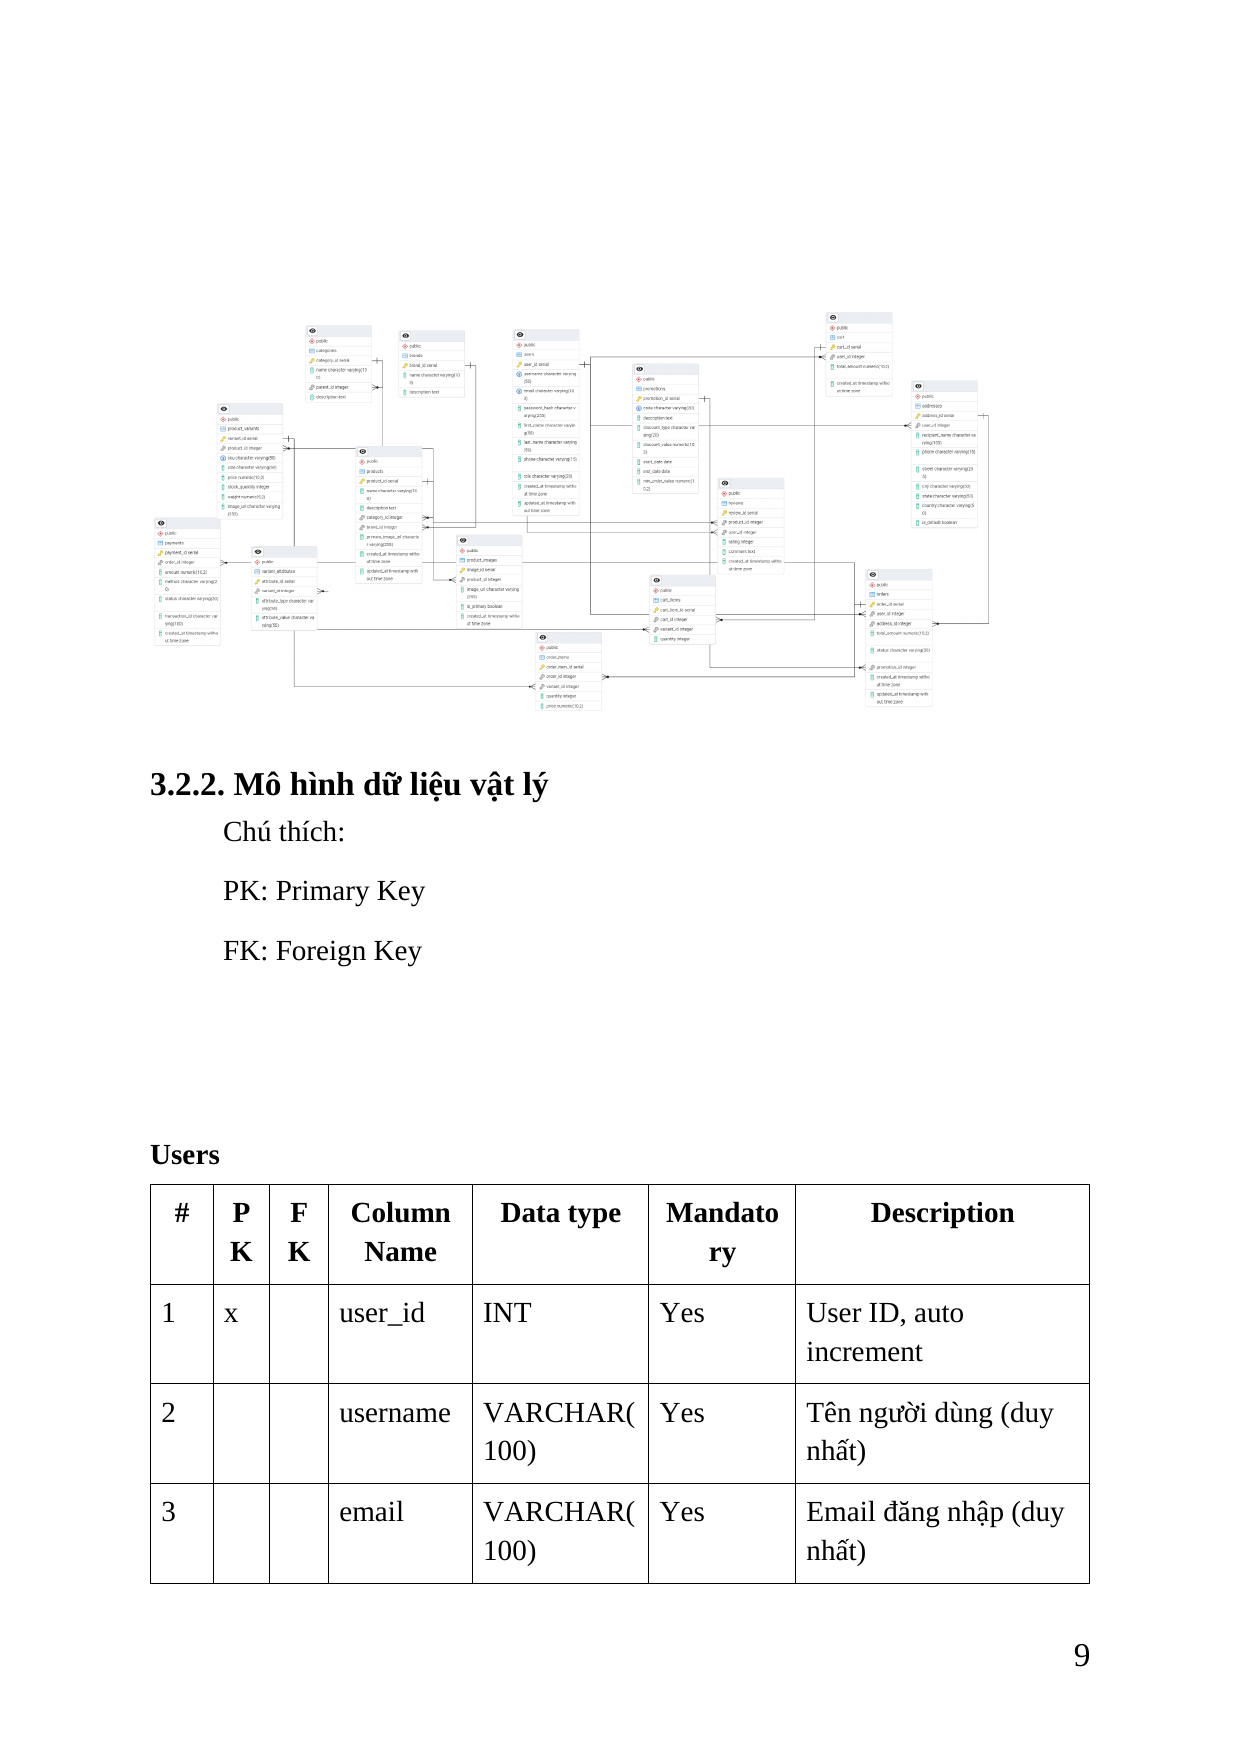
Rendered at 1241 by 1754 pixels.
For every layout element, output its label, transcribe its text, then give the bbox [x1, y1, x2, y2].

table_cell [270, 1484, 328, 1583]
table_cell [214, 1484, 269, 1583]
table_cell user_id [329, 1285, 472, 1383]
table_header Data type [473, 1185, 648, 1284]
table_cell VARCHAR(100) [473, 1384, 648, 1483]
table_cell Yes [649, 1484, 795, 1583]
table_cell Email đăng nhập (duy nhất) [796, 1484, 1089, 1583]
table_cell VARCHAR(100) [473, 1484, 648, 1583]
table_cell 2 [151, 1384, 213, 1483]
table_cell x [214, 1285, 269, 1383]
table_cell User ID, auto increment [796, 1285, 1089, 1383]
table_cell [270, 1285, 328, 1383]
table_cell [270, 1384, 328, 1483]
table_cell 1 [151, 1285, 213, 1383]
table_cell [214, 1384, 269, 1483]
table_header # [151, 1185, 213, 1284]
picture [150, 308, 1091, 734]
table_header Description [796, 1185, 1089, 1284]
text Users [150, 1137, 1090, 1171]
text FK: Foreign Key [223, 933, 1090, 966]
text PK: Primary Key [223, 873, 1090, 907]
table_cell Tên người dùng (duy nhất) [796, 1384, 1089, 1483]
table_header FK [270, 1185, 328, 1284]
table_cell username [329, 1384, 472, 1483]
table_cell INT [473, 1285, 648, 1383]
text Chú thích: [223, 814, 1090, 848]
table_cell 3 [151, 1484, 213, 1583]
table_header Mandatory [649, 1185, 795, 1284]
table_header Column Name [329, 1185, 472, 1284]
subtitle 3.2.2. Mô hình dữ liệu vật lý [150, 764, 1090, 802]
table_cell Yes [649, 1384, 795, 1483]
table_header PK [214, 1185, 269, 1284]
table_cell Yes [649, 1285, 795, 1383]
table_cell email [329, 1484, 472, 1583]
